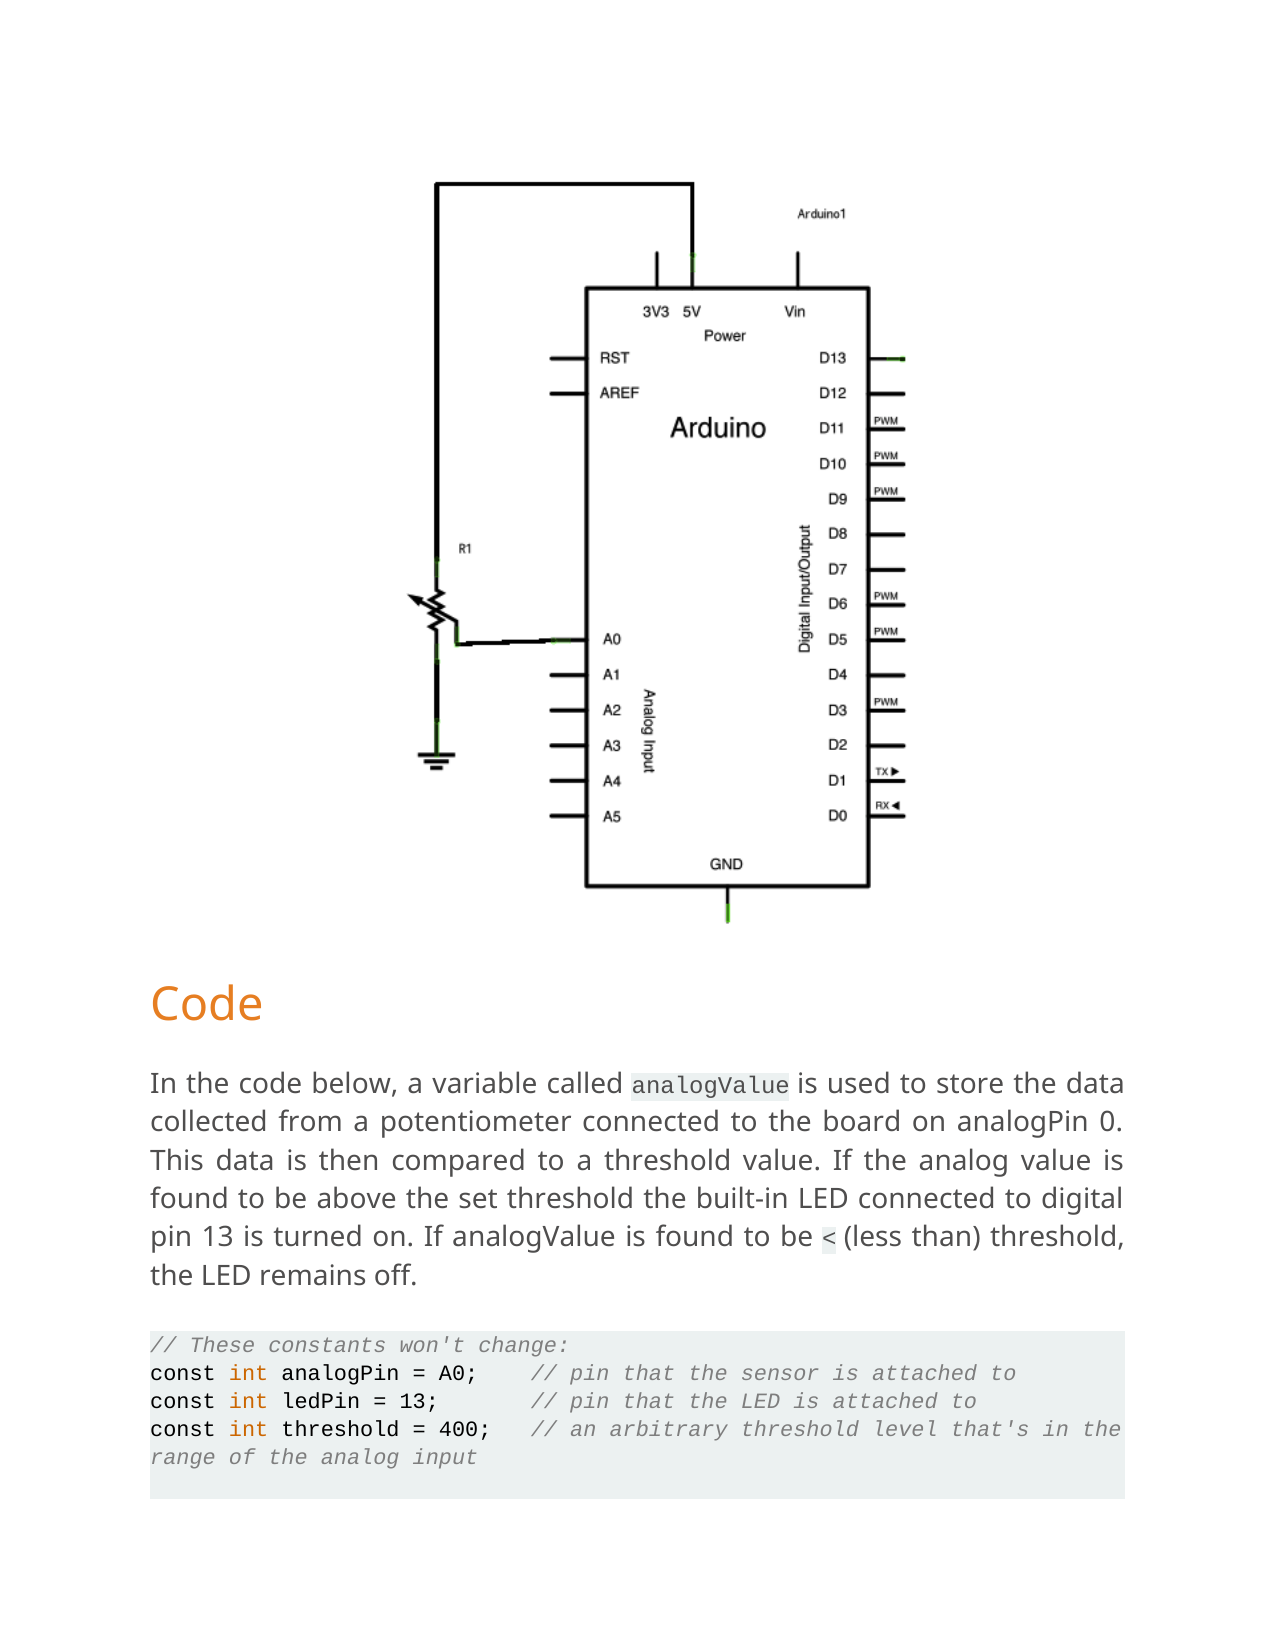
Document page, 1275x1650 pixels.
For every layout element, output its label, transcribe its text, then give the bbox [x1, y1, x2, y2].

picture [344, 150, 932, 941]
text In the code below, a variable called analogValue is used to store the data collected from a potentiometer connected to the board on analogPin 0. This data is then compared to a threshold value. If the analog value is found to be above the set threshold the built-in LED connected to digital pin 13 is turned on. If analogValue is found to be < (less than) threshold, the LED remains off. [150, 1063, 1125, 1293]
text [150, 1331, 1125, 1499]
text Code [150, 970, 1125, 1034]
